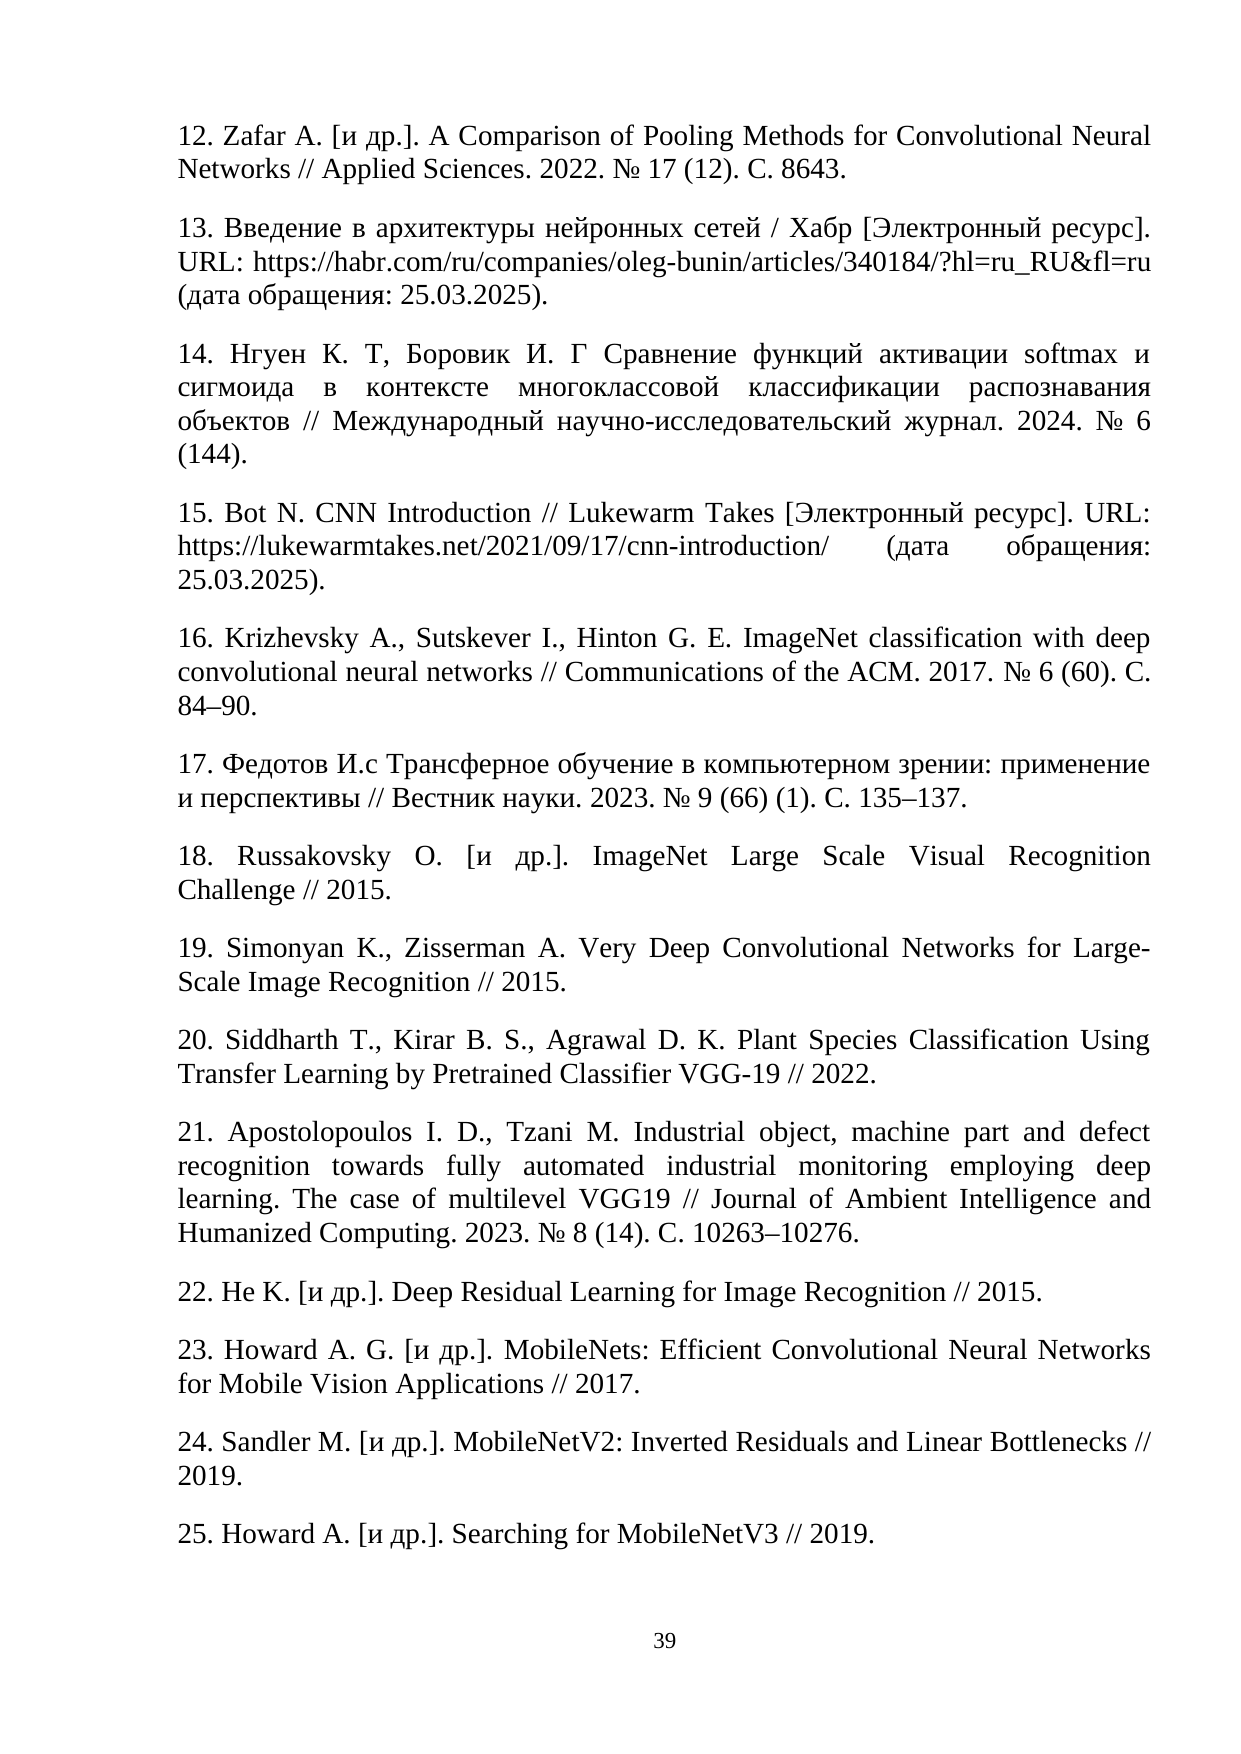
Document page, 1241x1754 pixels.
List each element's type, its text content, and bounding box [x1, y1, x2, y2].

text 24. Sandler M. [и др.]. MobileNetV2: Inverted Residuals and Linear Bottlenecks // 2019. [177, 1424, 1152, 1491]
text 22. He K. [и др.]. Deep Residual Learning for Image Recognition // 2015. [177, 1274, 1152, 1307]
text 17. Федотов И.с Трансферное обучение в компьютерном зрении: применение и перспективы // Вестник науки. 2023. № 9 (66) (1). C. 135–137. [177, 746, 1152, 813]
text 23. Howard A. G. [и др.]. MobileNets: Efficient Convolutional Neural Networks for Mobile Vision Applications // 2017. [177, 1332, 1152, 1399]
text 21. Apostolopoulos I. D., Tzani M. Industrial object, machine part and defect recognition towards fully automated industrial monitoring employing deep learning. The case of multilevel VGG19 // Journal of Ambient Intelligence and Humanized Computing. 2023. № 8 (14). C. 10263–10276. [177, 1114, 1152, 1249]
text 12. Zafar A. [и др.]. A Comparison of Pooling Methods for Convolutional Neural Networks // Applied Sciences. 2022. № 17 (12). C. 8643. [177, 118, 1152, 185]
text 14. Нгуен К. Т, Боровик И. Г Сравнение функций активации softmax и сигмоида в контексте многоклассовой классификации распознавания объектов // Международный научно-исследовательский журнал. 2024. № 6 (144). [177, 336, 1152, 470]
text 15. Bot N. CNN Introduction // Lukewarm Takes [Электронный ресурс]. URL: https://lukewarmtakes.net/2021/09/17/cnn-introduction/ (дата обращения: 25.03.2025). [177, 495, 1152, 596]
text 20. Siddharth T., Kirar B. S., Agrawal D. K. Plant Species Classification Using Transfer Learning by Pretrained Classifier VGG-19 // 2022. [177, 1022, 1152, 1089]
text 25. Howard A. [и др.]. Searching for MobileNetV3 // 2019. [177, 1516, 1152, 1550]
text 13. Введение в архитектуры нейронных сетей / Хабр [Электронный ресурс]. URL: https://habr.com/ru/companies/oleg-bunin/articles/340184/?hl=ru_RU&fl=ru (дата обращения: 25.03.2025). [177, 210, 1152, 311]
text 18. Russakovsky O. [и др.]. ImageNet Large Scale Visual Recognition Challenge // 2015. [177, 838, 1152, 905]
text 19. Simonyan K., Zisserman A. Very Deep Convolutional Networks for Large-Scale Image Recognition // 2015. [177, 930, 1152, 997]
text 16. Krizhevsky A., Sutskever I., Hinton G. E. ImageNet classification with deep convolutional neural networks // Communications of the ACM. 2017. № 6 (60). C. 84–90. [177, 621, 1152, 721]
